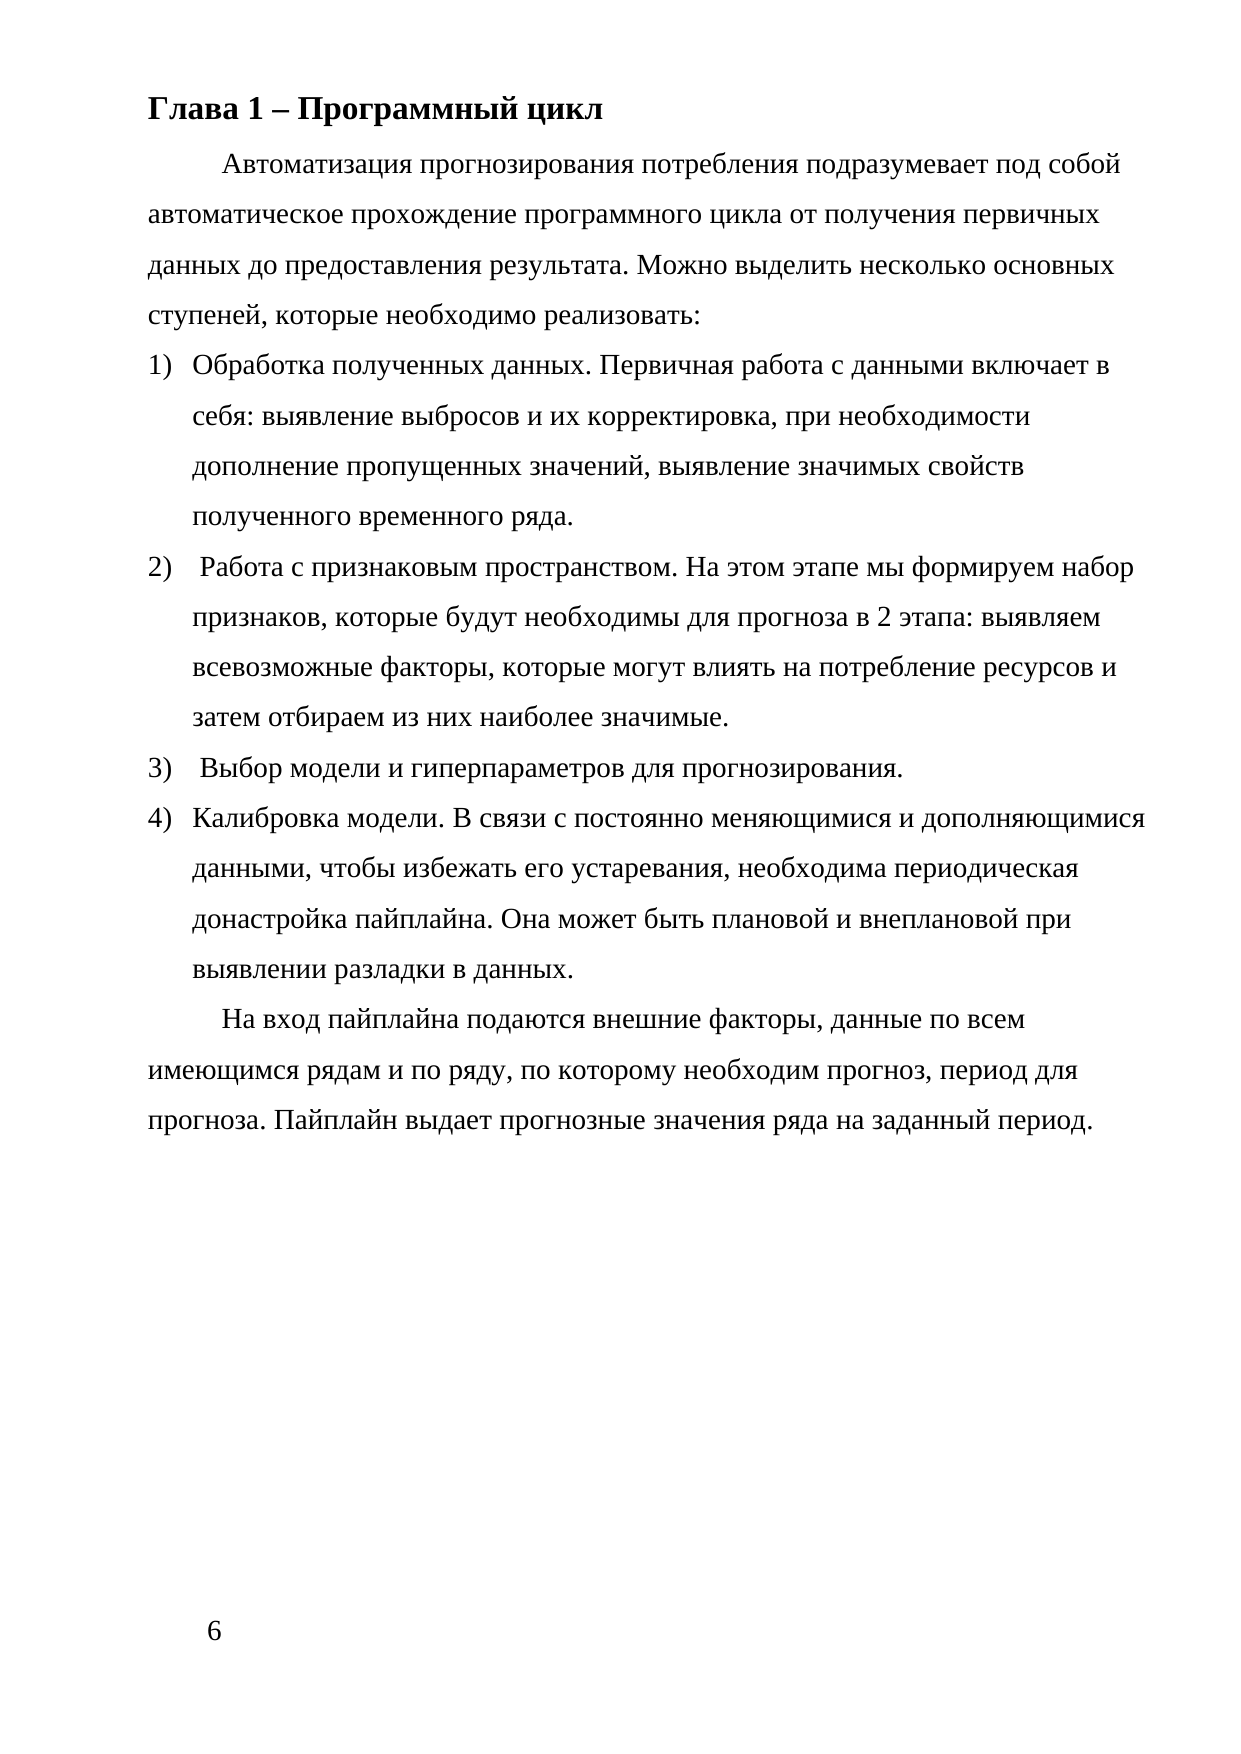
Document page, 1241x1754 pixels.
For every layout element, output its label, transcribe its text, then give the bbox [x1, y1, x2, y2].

list Калибровка модели. В связи с постоянно меняющимися и дополняющимися данными, чтобы избежать его устаревания, необходима периодическая донастройка пайплайна. Она может быть плановой и внеплановой при выявлении разладки в данных. [148, 800, 1152, 985]
list Выбор модели и гиперпараметров для прогнозирования. [148, 750, 1152, 783]
subtitle Глава 1 – Программный цикл [148, 89, 1152, 127]
text На вход пайплайна подаются внешние факторы, данные по всем имеющимся рядам и по ряду, по которому необходим прогноз, период для прогноза. Пайплайн выдает прогнозные значения ряда на заданный период. [148, 1001, 1152, 1136]
list Обработка полученных данных. Первичная работа с данными включает в себя: выявление выбросов и их корректировка, при необходимости дополнение пропущенных значений, выявление значимых свойств полученного временного ряда. [148, 347, 1152, 532]
list Работа с признаковым пространством. На этом этапе мы формируем набор признаков, которые будут необходимы для прогноза в 2 этапа: выявляем всевозможные факторы, которые могут влиять на потребление ресурсов и затем отбираем из них наиболее значимые. [148, 549, 1152, 733]
text Автоматизация прогнозирования потребления подразумевает под собой автоматическое прохождение программного цикла от получения первичных данных до предоставления результата. Можно выделить несколько основных ступеней, которые необходимо реализовать: [148, 146, 1152, 331]
